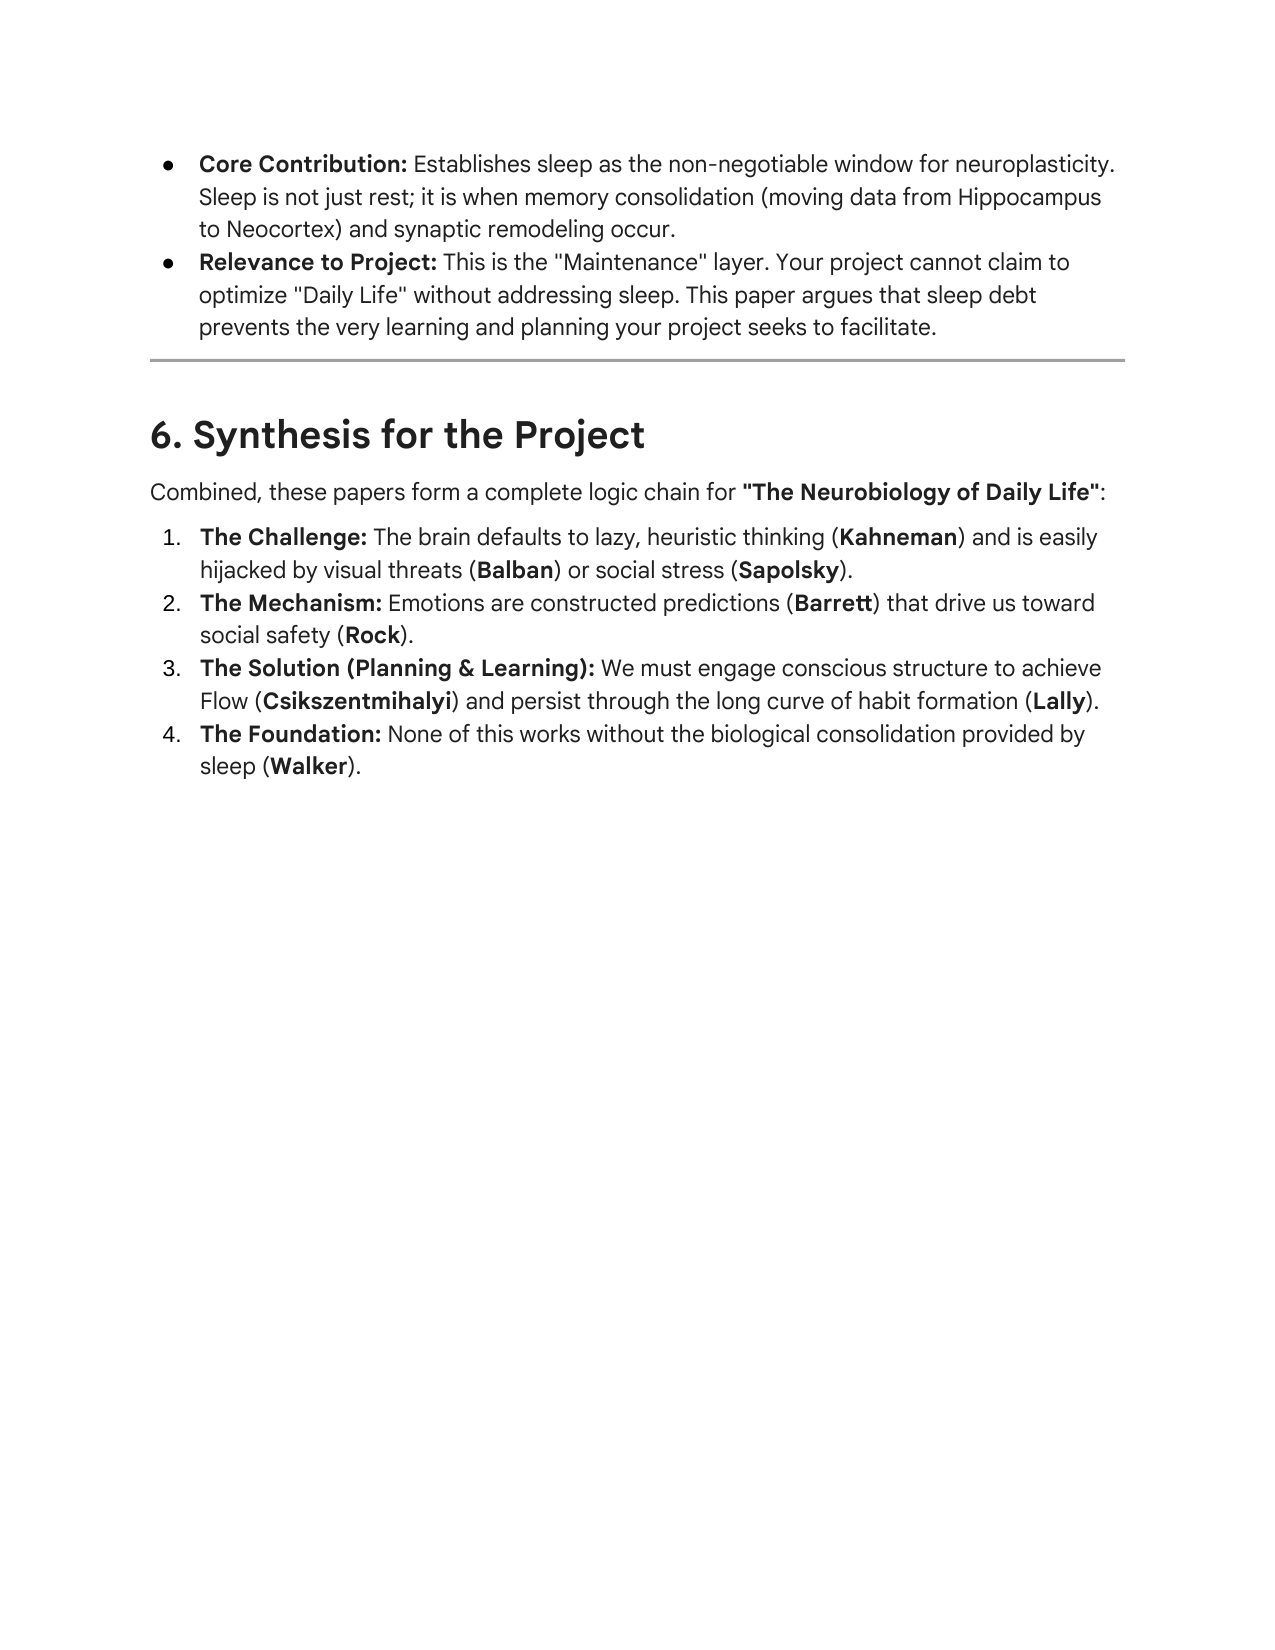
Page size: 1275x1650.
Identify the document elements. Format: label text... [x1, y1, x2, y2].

list The Solution (Planning & Learning): We must engage conscious structure to achieve Flow (Csikszentmihalyi) and persist through the long curve of habit formation (Lally). [162, 654, 1125, 716]
list The Foundation: None of this works without the biological consolidation provided by sleep (Walker). [162, 720, 1125, 781]
list Relevance to Project: This is the "Maintenance" layer. Your project cannot claim to optimize "Daily Life" without addressing sleep. This paper argues that sleep debt prevents the very learning and planning your project seeks to facilitate. [161, 248, 1125, 342]
subtitle 6. Synthesis for the Project [150, 362, 1125, 459]
list The Challenge: The brain defaults to lazy, heuristic thinking (Kahneman) and is easily hijacked by visual threats (Balban) or social stress (Sapolsky). [162, 523, 1125, 585]
text Combined, these papers form a complete logic chain for "The Neurobiology of Daily Life": [150, 478, 1125, 507]
list The Mechanism: Emotions are constructed predictions (Barrett) that drive us toward social safety (Rock). [162, 589, 1125, 650]
list Core Contribution: Establishes sleep as the non-negotiable window for neuroplasticity. Sleep is not just rest; it is when memory consolidation (moving data from Hippocampus to Neocortex) and synaptic remodeling occur. [161, 150, 1125, 244]
